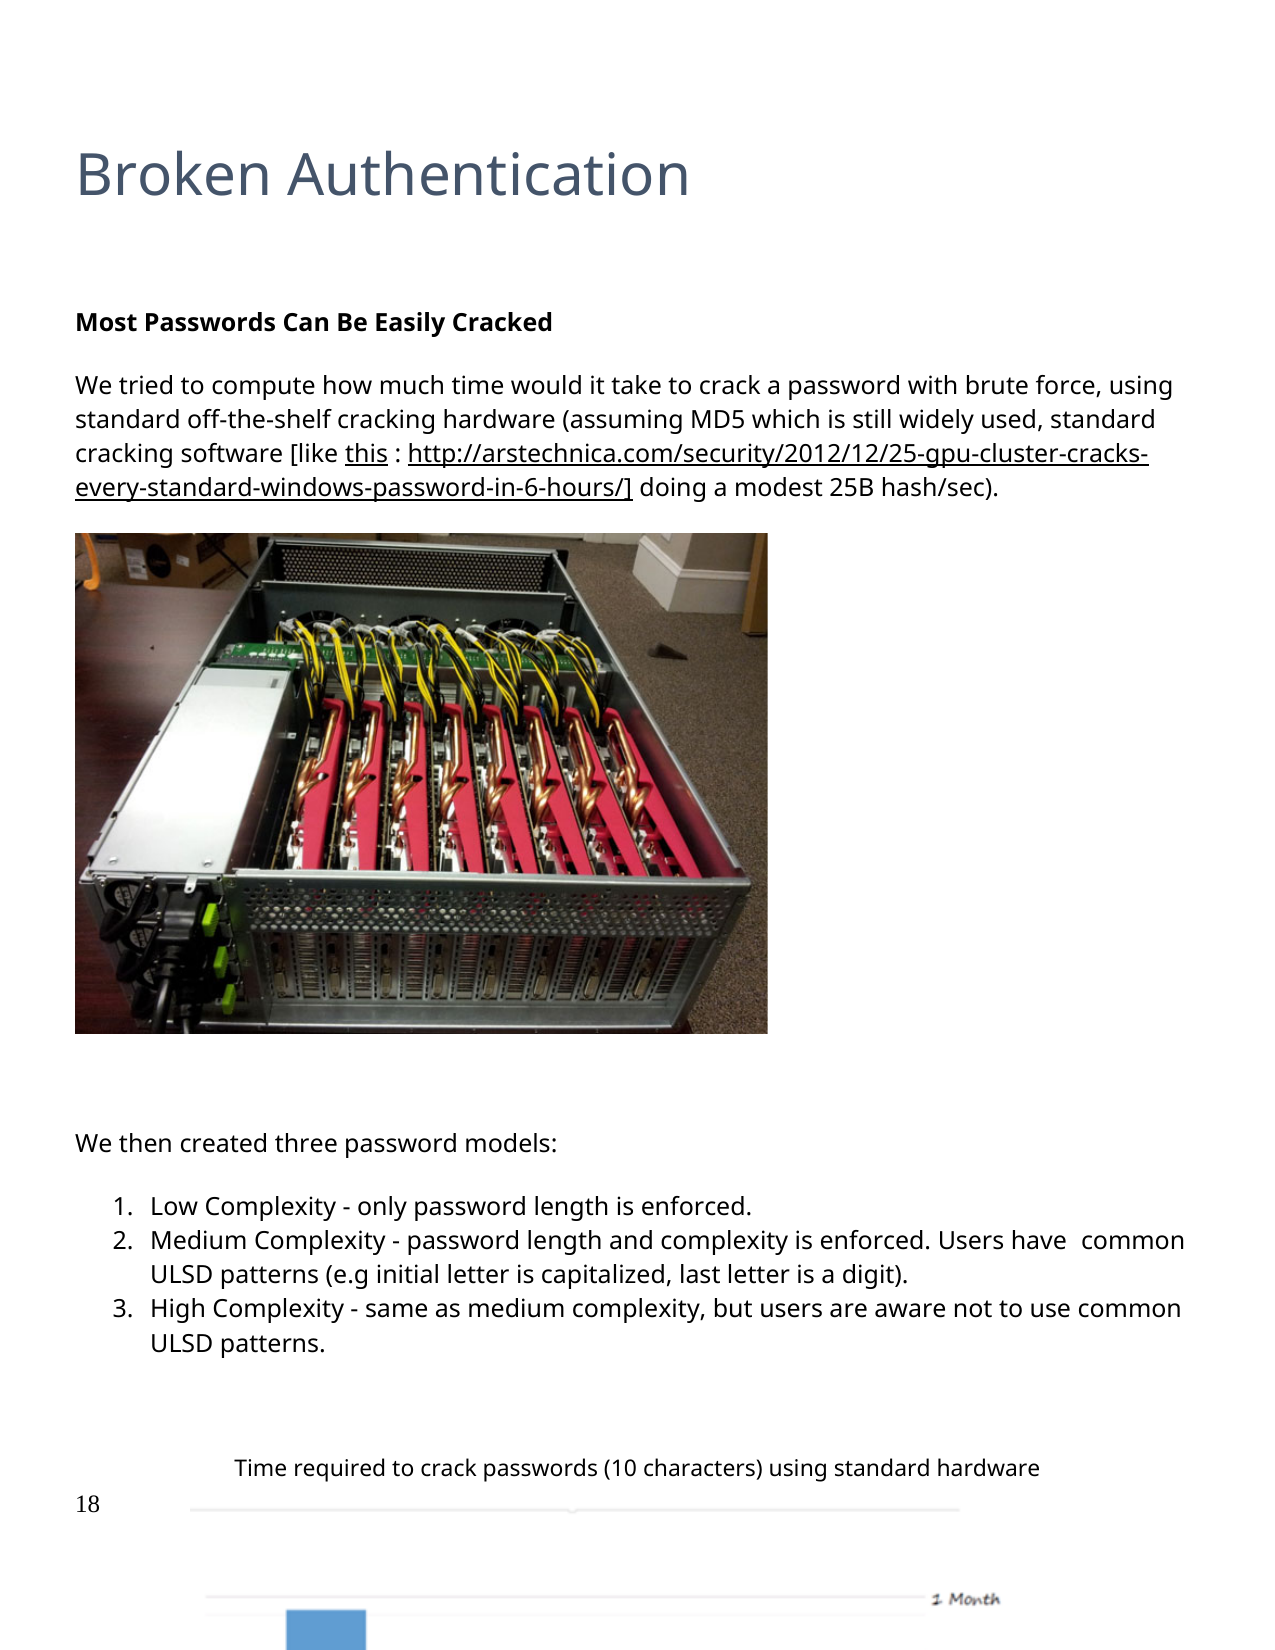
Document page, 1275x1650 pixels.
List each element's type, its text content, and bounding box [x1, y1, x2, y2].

list Medium Complexity - password length and complexity is enforced. Users have common ULSD patterns (e.g initial letter is capitalized, last letter is a digit). [112, 1223, 1200, 1291]
text We tried to compute how much time would it take to crack a password with brute force, using standard off-the-shelf cracking hardware (assuming MD5 which is still widely used, standard cracking software [like this : http://arstechnica.com/security/2012/12/25-gpu-cluster-cracks-every-standard-windows-password-in-6-hours/] doing a modest 25B hash/sec). [75, 368, 1200, 504]
text Time required to crack passwords (10 characters) using standard hardware [75, 1452, 1200, 1483]
subtitle Most Passwords Can Be Easily Cracked [75, 304, 1200, 338]
text Broken Authentication [75, 132, 1200, 212]
picture [75, 533, 768, 1034]
picture [190, 1503, 1029, 1650]
text We then created three password models: [75, 1126, 1200, 1160]
list Low Complexity - only password length is enforced. [112, 1189, 1200, 1223]
list High Complexity - same as medium complexity, but users are aware not to use common ULSD patterns. [112, 1291, 1200, 1359]
